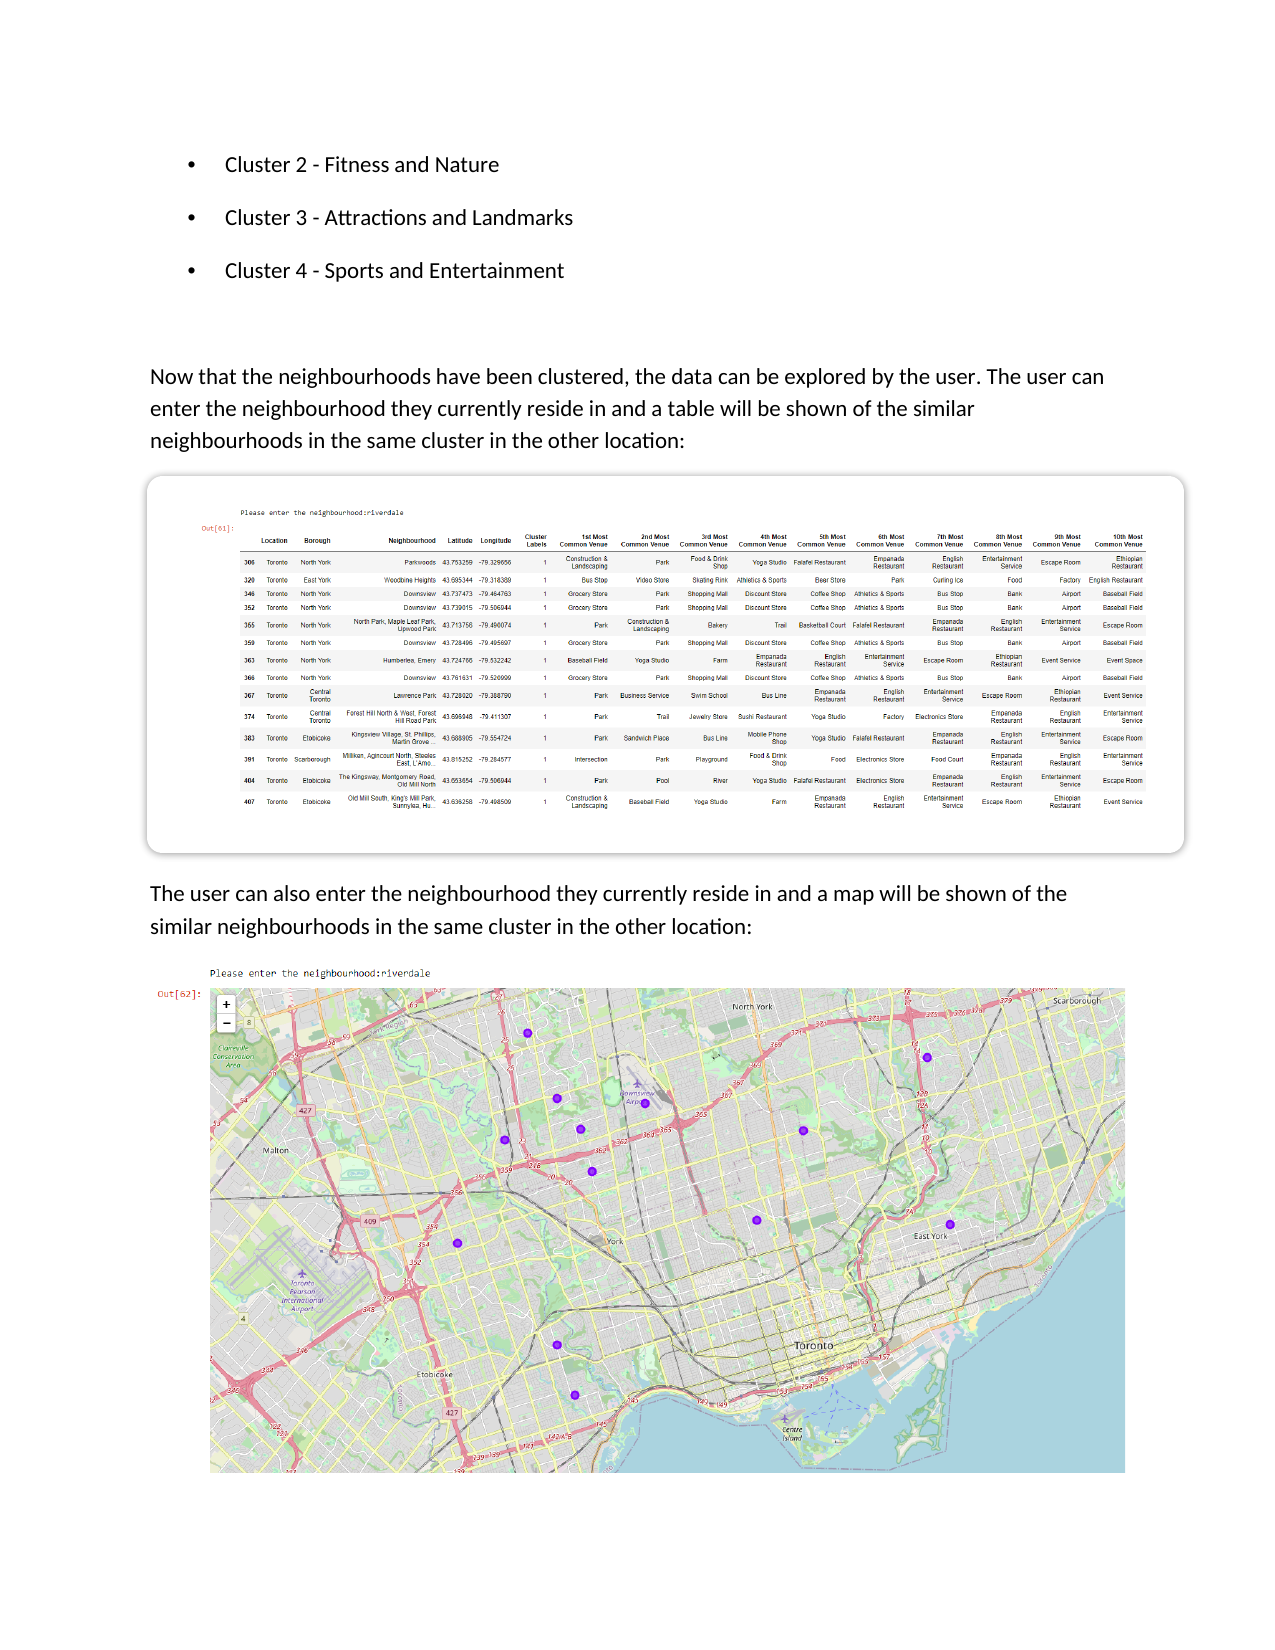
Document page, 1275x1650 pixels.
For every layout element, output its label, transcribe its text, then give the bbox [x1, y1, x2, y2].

list Cluster 4 - Sports and Entertainment [187, 256, 1125, 284]
list Cluster 3 - Attractions and Landmarks [187, 203, 1125, 231]
text The user can also enter the neighbourhood they currently reside in and a map will be shown of the similar neighbourhoods in the same cluster in the other location: [150, 879, 1125, 940]
text Now that the neighbourhoods have been clustered, the data can be explored by the user. The user can enter the neighbourhood they currently reside in and a table will be shown of the similar neighbourhoods in the same cluster in the other location: [150, 362, 1125, 454]
picture [150, 964, 1125, 1473]
list Cluster 2 - Fitness and Nature [187, 150, 1125, 178]
picture [178, 508, 1153, 822]
